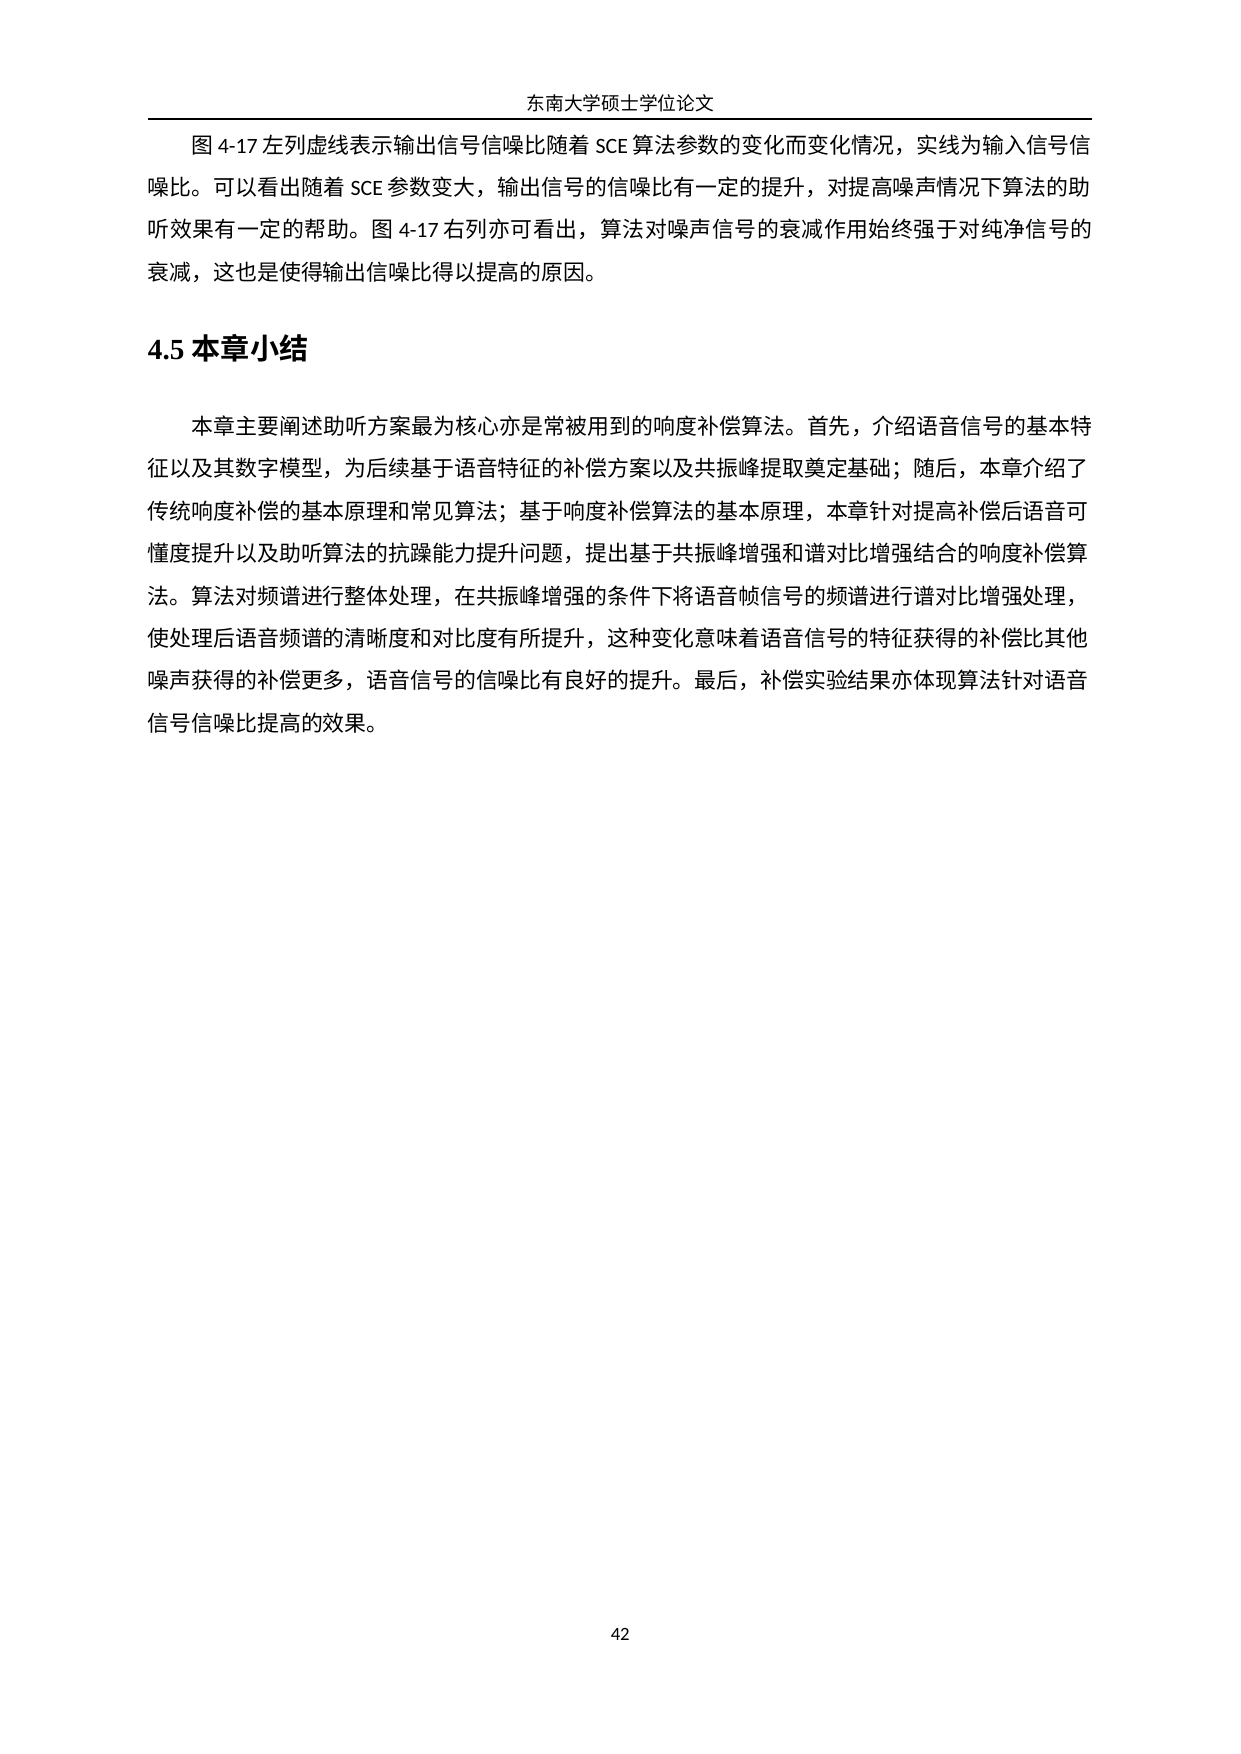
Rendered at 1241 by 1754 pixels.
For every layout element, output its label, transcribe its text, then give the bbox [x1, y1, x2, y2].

text 4.5 本章小结 [148, 312, 1092, 380]
text 图4-17左列虚线表示输出信号信噪比随着SCE算法参数的变化而变化情况，实线为输入信号信噪比。可以看出随着SCE参数变大，输出信号的信噪比有一定的提升，对提高噪声情况下算法的助听效果有一定的帮助。图4-17右列亦可看出，算法对噪声信号的衰减作用始终强于对纯净信号的衰减，这也是使得输出信噪比得以提高的原因。 [148, 126, 1092, 288]
text 本章主要阐述助听方案最为核心亦是常被用到的响度补偿算法。首先，介绍语音信号的基本特征以及其数字模型，为后续基于语音特征的补偿方案以及共振峰提取奠定基础；随后，本章介绍了传统响度补偿的基本原理和常见算法；基于响度补偿算法的基本原理，本章针对提高补偿后语音可懂度提升以及助听算法的抗躁能力提升问题，提出基于共振峰增强和谱对比增强结合的响度补偿算法。算法对频谱进行整体处理，在共振峰增强的条件下将语音帧信号的频谱进行谱对比增强处理，使处理后语音频谱的清晰度和对比度有所提升，这种变化意味着语音信号的特征获得的补偿比其他噪声获得的补偿更多，语音信号的信噪比有良好的提升。最后，补偿实验结果亦体现算法针对语音信号信噪比提高的效果。 [148, 408, 1092, 739]
